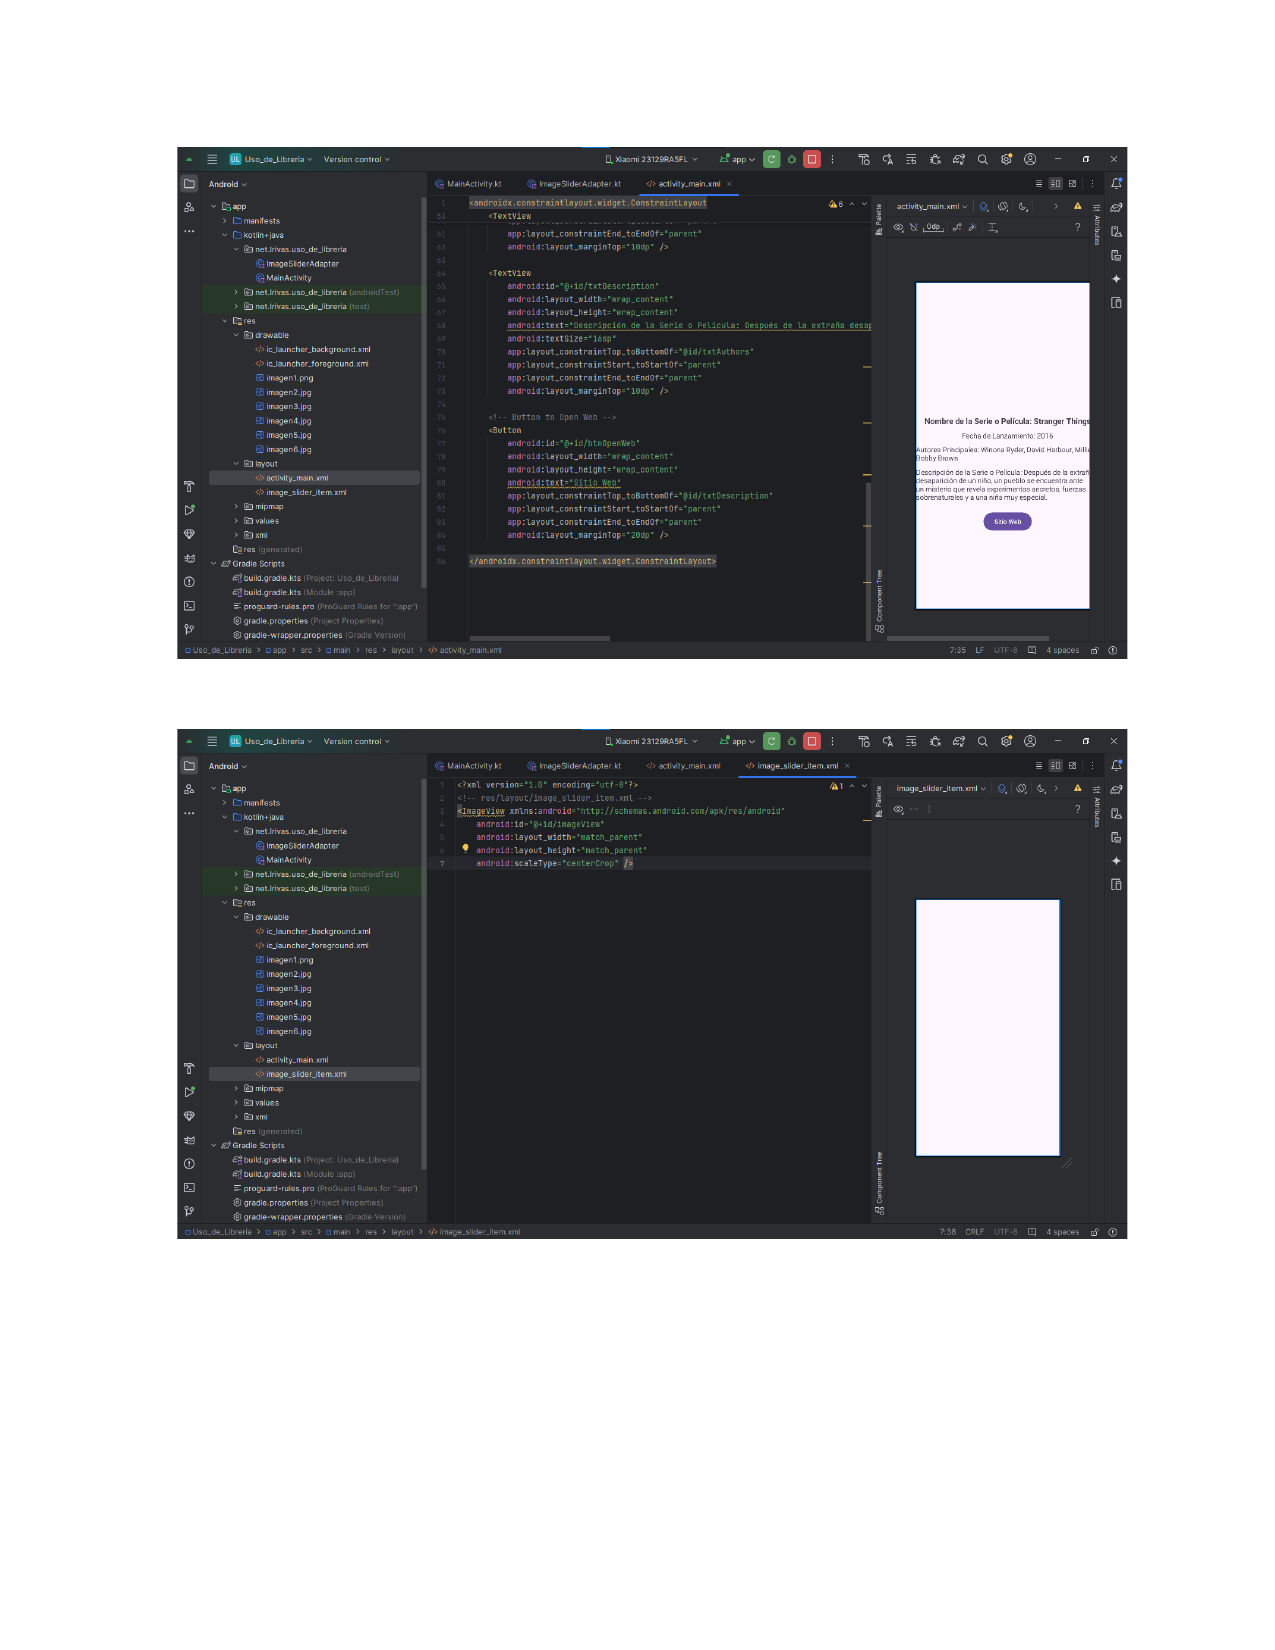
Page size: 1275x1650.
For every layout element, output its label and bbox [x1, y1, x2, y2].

picture [177, 147, 1128, 659]
picture [177, 729, 1128, 1239]
